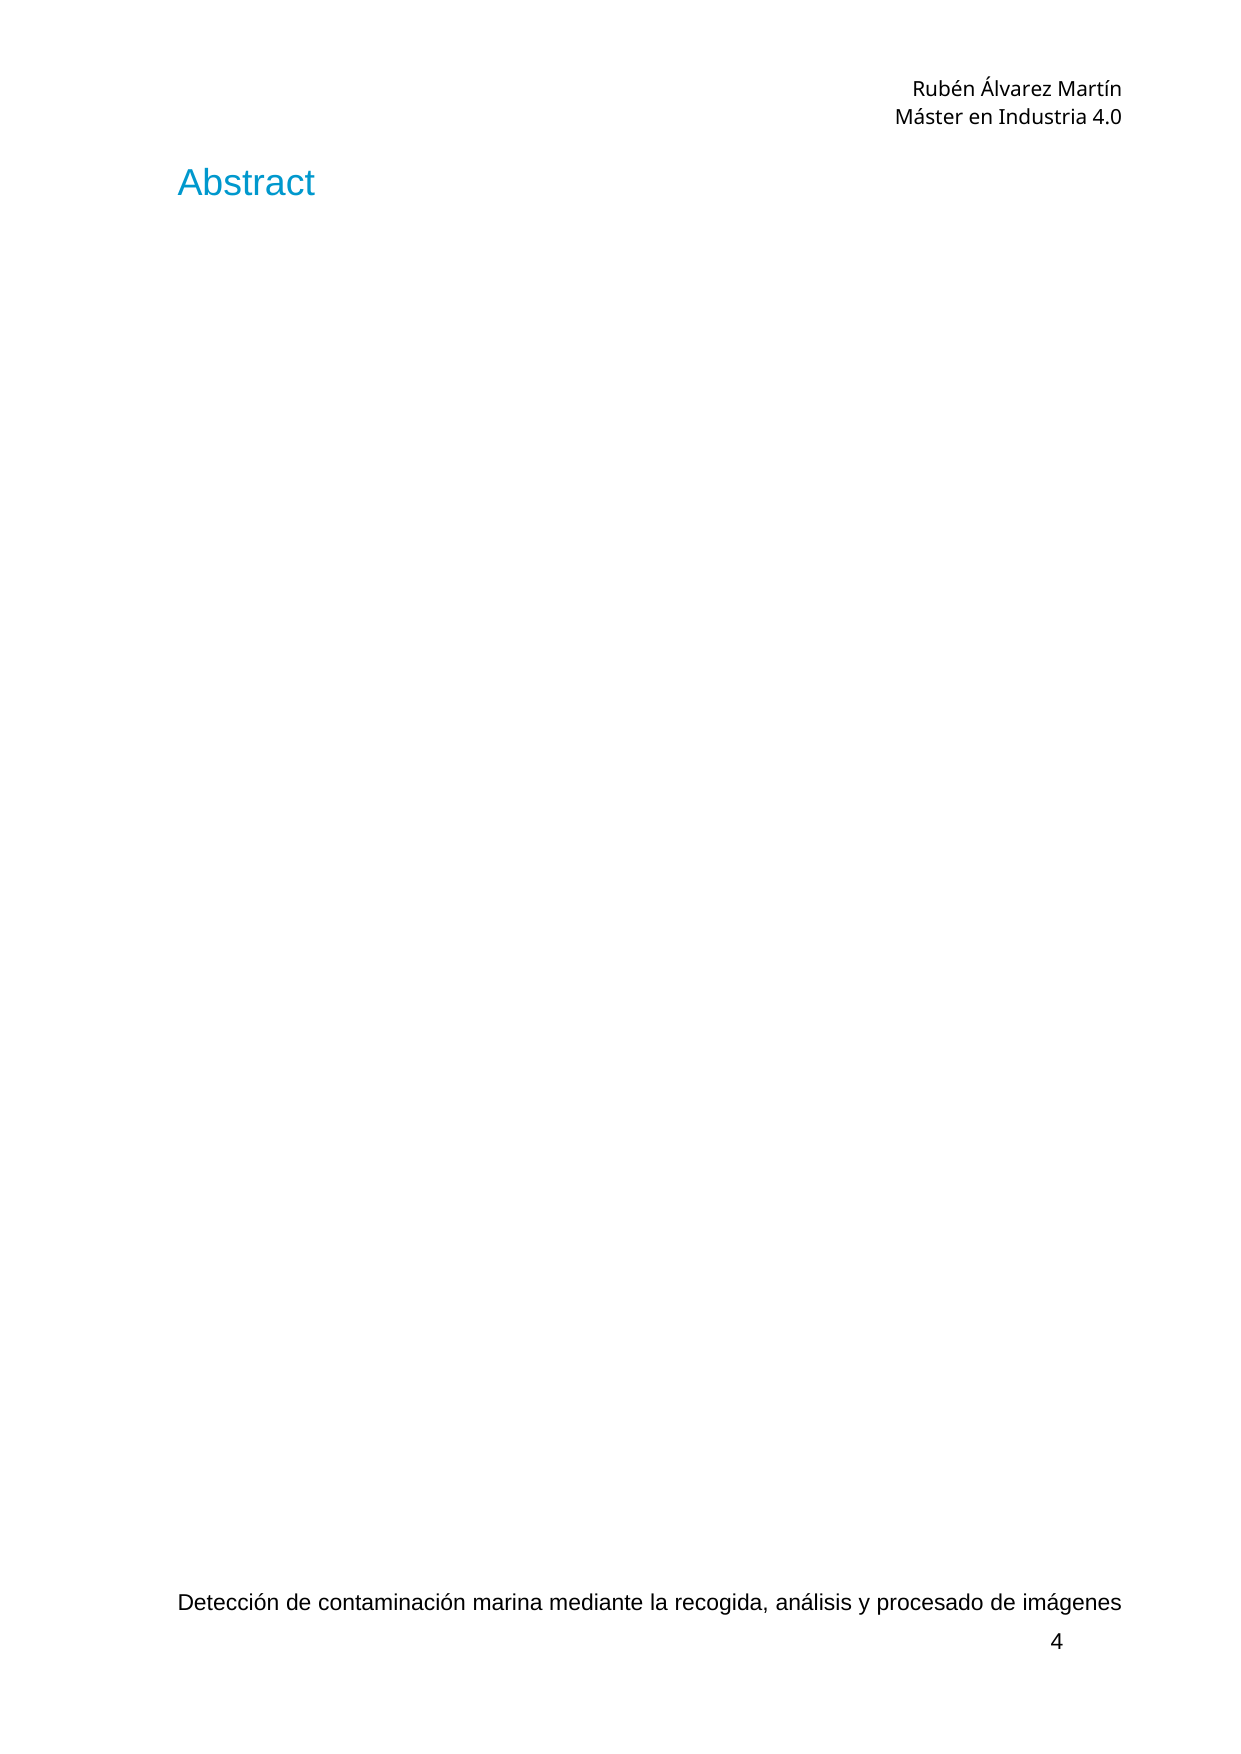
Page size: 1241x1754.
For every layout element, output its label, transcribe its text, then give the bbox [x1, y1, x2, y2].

text Abstract [177, 160, 1122, 203]
